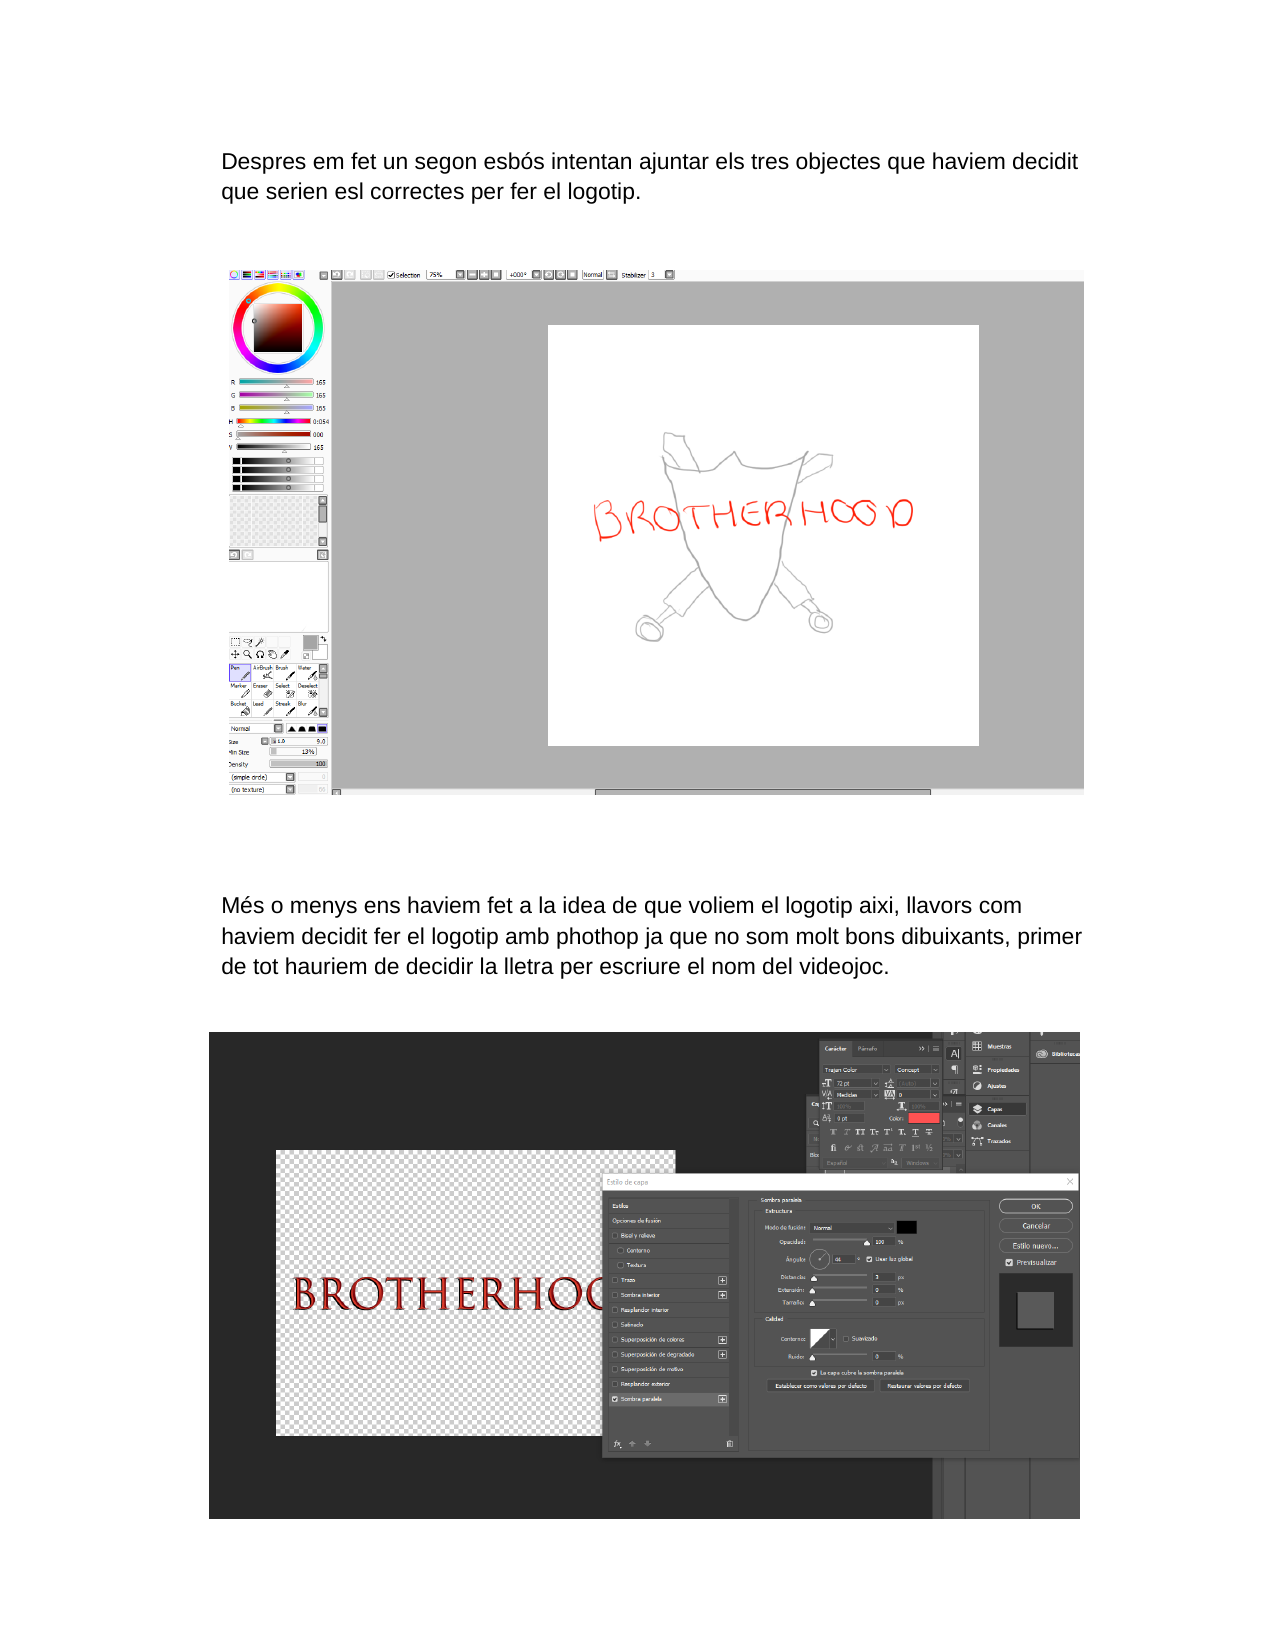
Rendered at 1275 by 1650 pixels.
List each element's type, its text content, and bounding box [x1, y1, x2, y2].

picture [209, 1032, 1080, 1519]
text Despres em fet un segon esbós intentan ajuntar els tres objectes que haviem decidit que serien esl correctes per fer el logotip. [221, 148, 1098, 204]
picture [229, 270, 1084, 795]
text Més o menys ens haviem fet a la idea de que voliem el logotip aixi, llavors com haviem decidit fer el logotip amb phothop ja que no som molt bons dibuixants, primer de tot hauriem de decidir la lletra per escriure el nom del videojoc. [221, 892, 1098, 979]
